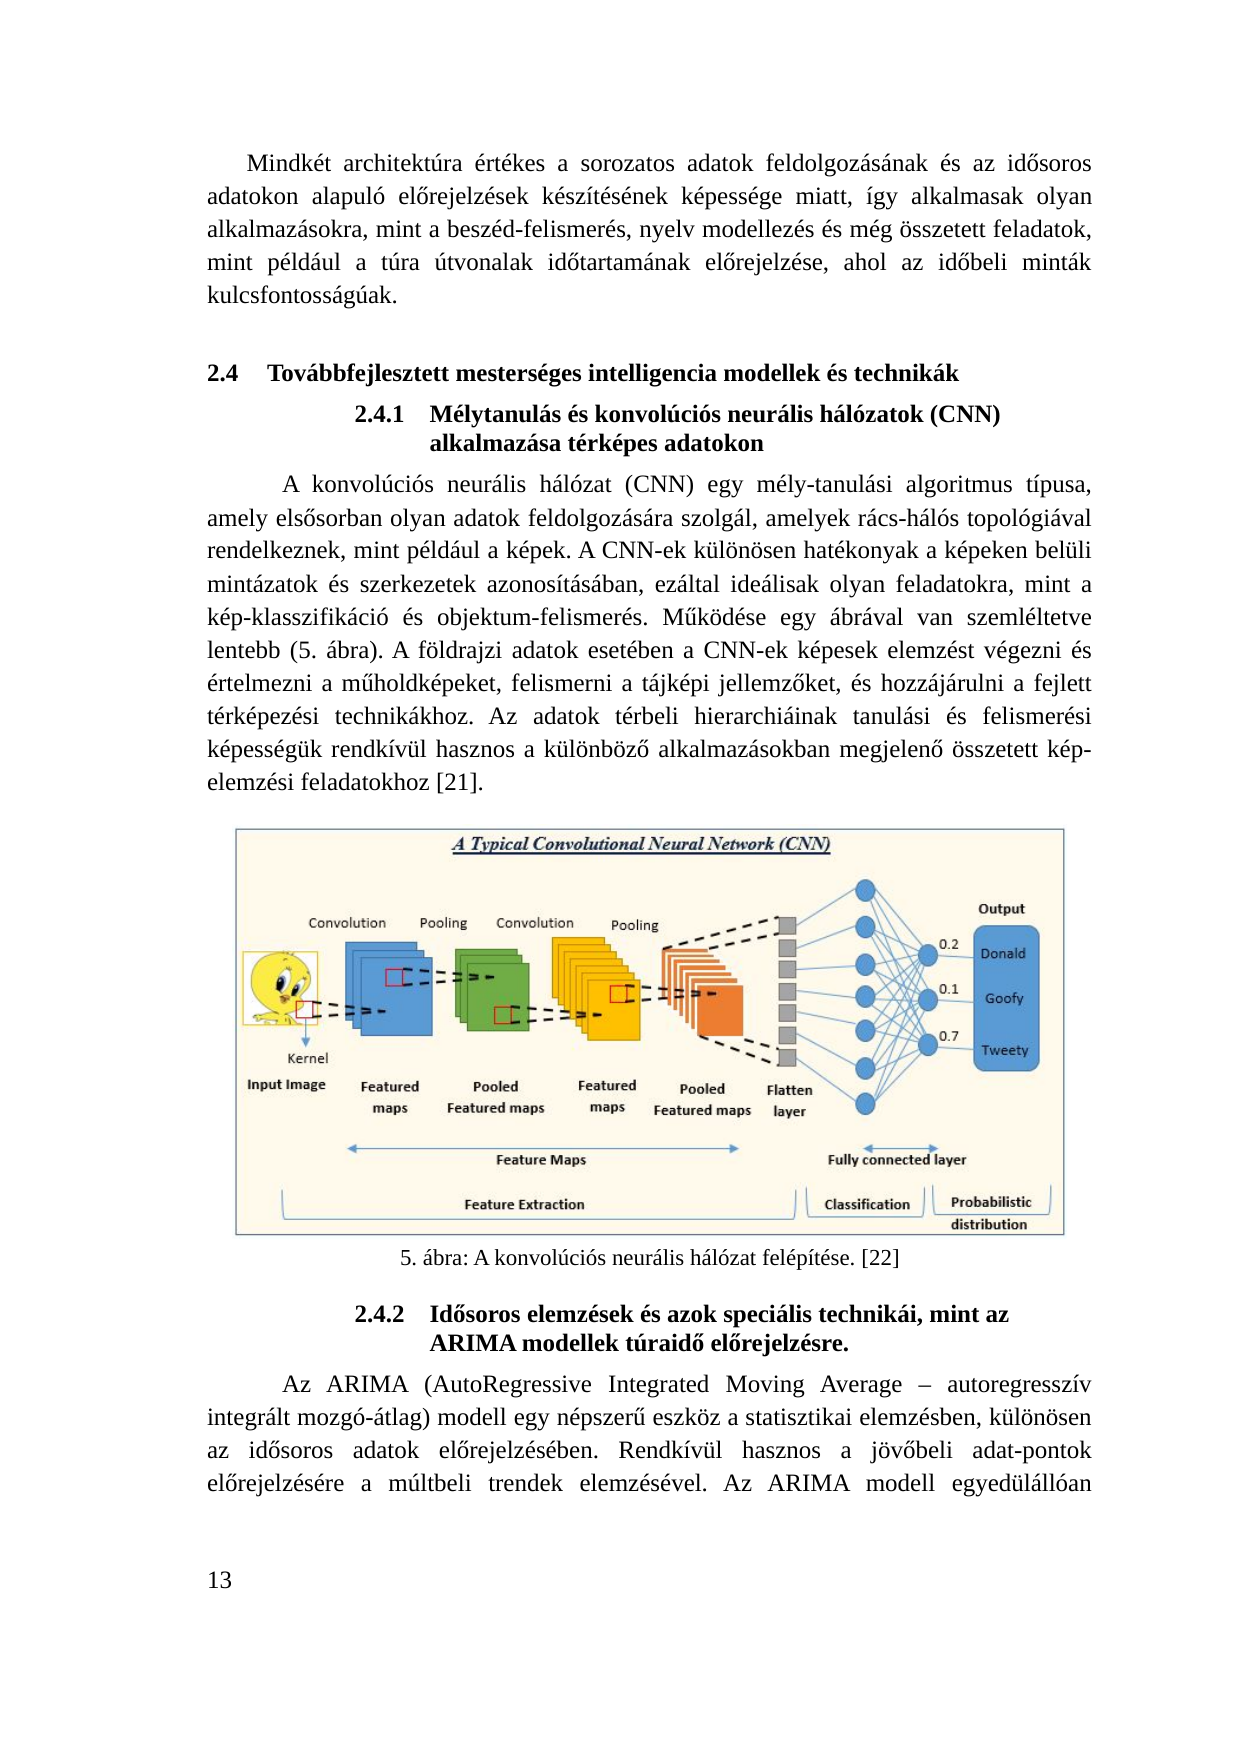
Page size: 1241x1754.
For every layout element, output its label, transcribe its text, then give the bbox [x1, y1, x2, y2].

picture [232, 824, 1068, 1240]
text Mindkét architektúra értékes a sorozatos adatok feldolgozásának és az idősoros adatokon alapuló előrejelzések készítésének képessége miatt, így alkalmasak olyan alkalmazásokra, mint a beszéd-felismerés, nyelv modellezés és még összetett feladatok, mint például a túra útvonalak időtartamának előrejelzése, ahol az időbeli minták kulcsfontosságúak. [207, 148, 1092, 308]
text 5. ábra: A konvolúciós neurális hálózat felépítése. [207, 1244, 1092, 1270]
text A konvolúciós neurális hálózat (CNN) egy mély-tanulási algoritmus típusa, amely elsősorban olyan adatok feldolgozására szolgál, amelyek rács-hálós topológiával rendelkeznek, mint például a képek. A CNN-ek különösen hatékonyak a képeken belüli mintázatok és szerkezetek azonosításában, ezáltal ideálisak olyan feladatokra, mint a kép-klasszifikáció és objektum-felismerés. Működése egy ábrával van szemléltetve lentebb (5. ábra). A földrajzi adatok esetében a CNN-ek képesek elemzést végezni és értelmezni a műholdképeket, felismerni a tájképi jellemzőket, és hozzájárulni a fejlett térképezési technikákhoz. Az adatok térbeli hierarchiáinak tanulási és felismerési képességük rendkívül hasznos a különböző alkalmazásokban megjelenő összetett kép-elemzési feladatokhoz . [207, 469, 1092, 796]
subtitle Mélytanulás és konvolúciós neurális hálózatok (CNN) alkalmazása térképes adatokon [354, 399, 1092, 457]
subtitle Továbbfejlesztett mesterséges intelligencia modellek és technikák [207, 358, 1092, 387]
subtitle Idősoros elemzések és azok speciális technikái, mint az ARIMA modellek túraidő előrejelzésre. [354, 1299, 1092, 1357]
